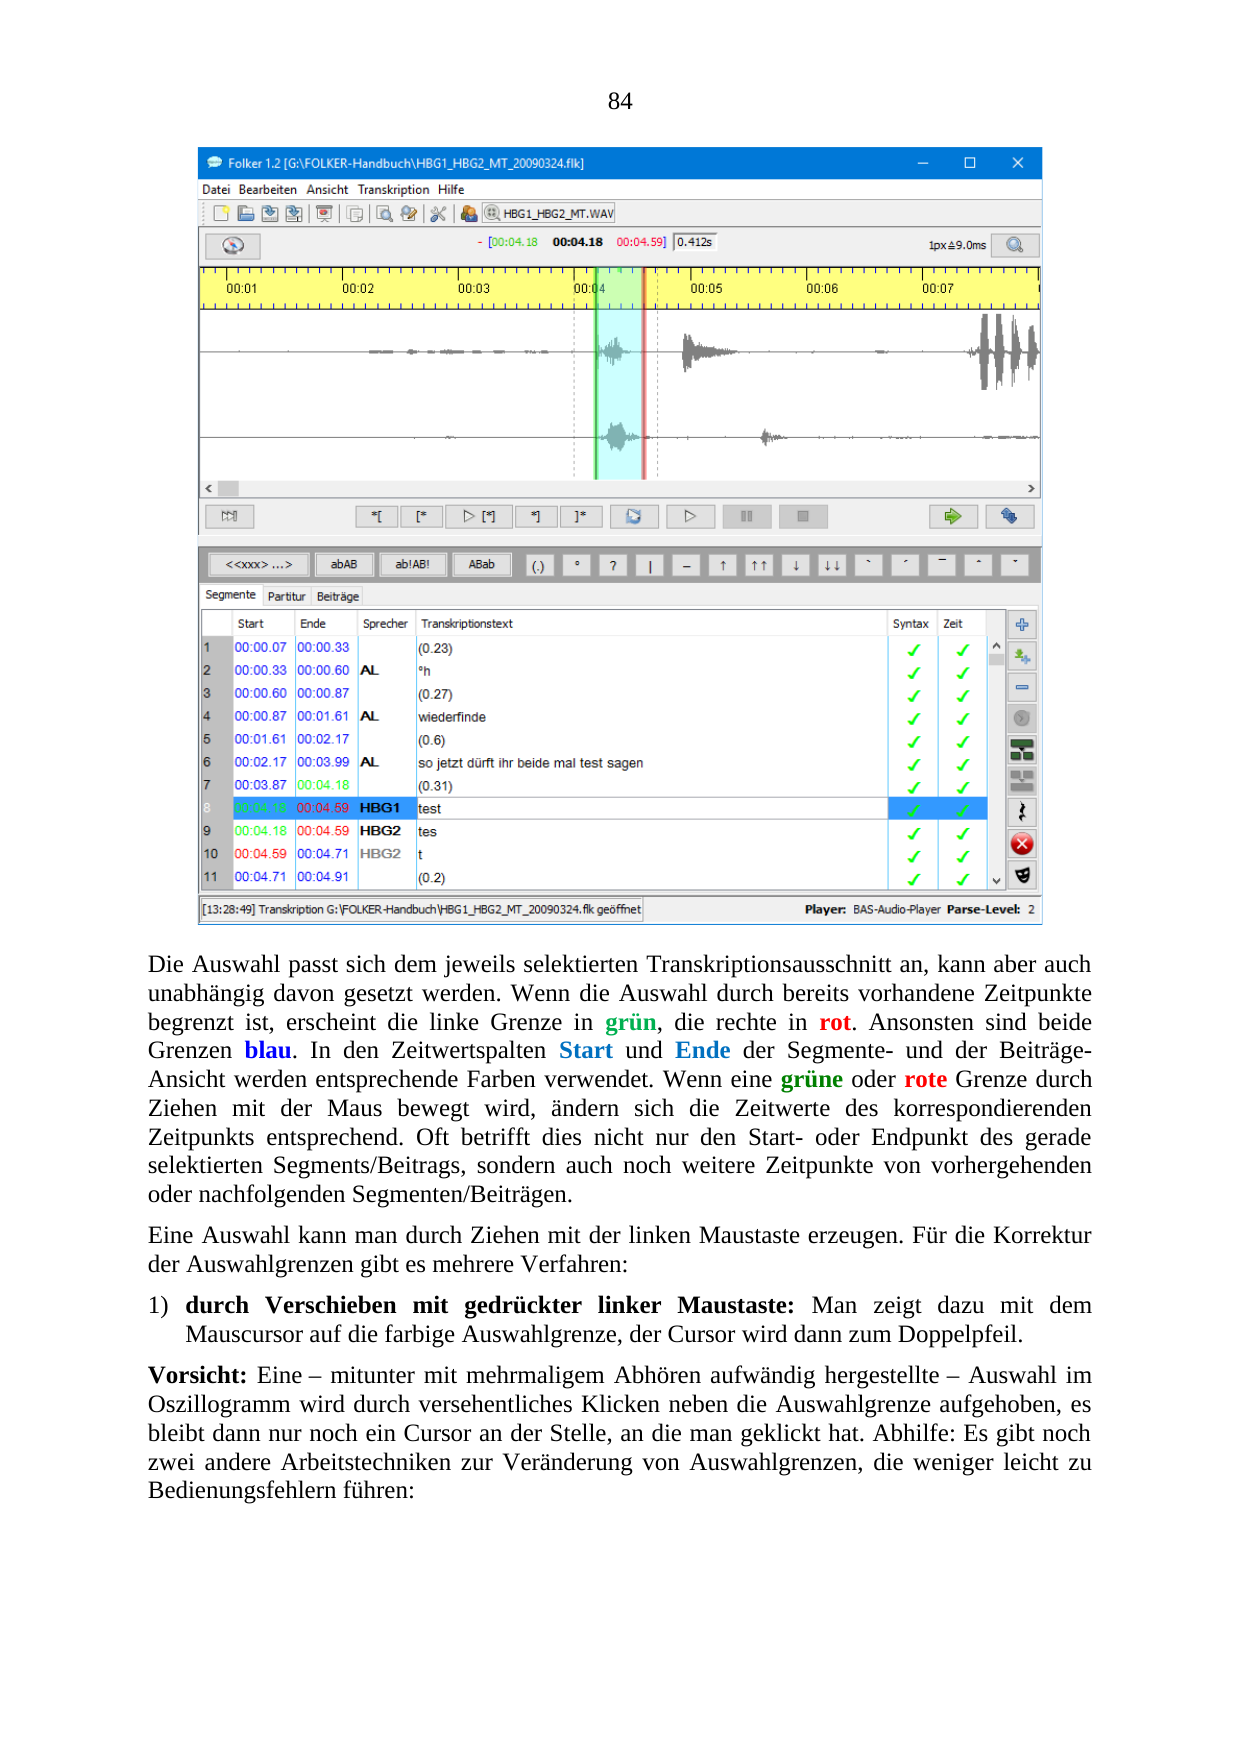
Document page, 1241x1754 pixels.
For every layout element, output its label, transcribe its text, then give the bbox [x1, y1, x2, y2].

text Eine Auswahl kann man durch Ziehen mit der linken Maustaste erzeugen. Für die Korrektur der Auswahlgrenzen gibt es mehrere Verfahren: [148, 1220, 1093, 1278]
text Die Auswahl passt sich dem jeweils selektierten Transkriptionsausschnitt an, kann aber auch unabhängig davon gesetzt werden. Wenn die Auswahl durch bereits vorhandene Zeitpunkte begrenzt ist, erscheint die linke Grenze in grün, die rechte in rot. Ansonsten sind beide Grenzen blau. In den Zeitwertspalten Start und Ende der Segmente- und der Beiträge-Ansicht werden entsprechende Farben verwendet. Wenn eine grüne oder rote Grenze durch Ziehen mit der Maus bewegt wird, ändern sich die Zeitwerte des korrespondierenden Zeitpunkts entsprechend. Oft betrifft dies nicht nur den Start- oder Endpunkt des gerade selektierten Segments/Beitrags, sondern auch noch weitere Zeitpunkte von vorhergehenden oder nachfolgenden Segmenten/Beiträgen. [148, 949, 1093, 1208]
list durch Verschieben mit gedrückter linker Maustaste: Man zeigt dazu mit dem Mauscursor auf die farbige Auswahlgrenze, der Cursor wird dann zum Doppelpfeil. [148, 1290, 1093, 1348]
text Vorsicht: Eine – mitunter mit mehrmaligem Abhören aufwändig hergestellte – Auswahl im Oszillogramm wird durch versehentliches Klicken neben die Auswahlgrenze aufgehoben, es bleibt dann nur noch ein Cursor an der Stelle, an die man geklickt hat. Abhilfe: Es gibt noch zwei andere Arbeitstechniken zur Veränderung von Auswahlgrenzen, die weniger leicht zu Bedienungsfehlern führen: [148, 1360, 1093, 1504]
picture [197, 147, 1043, 925]
